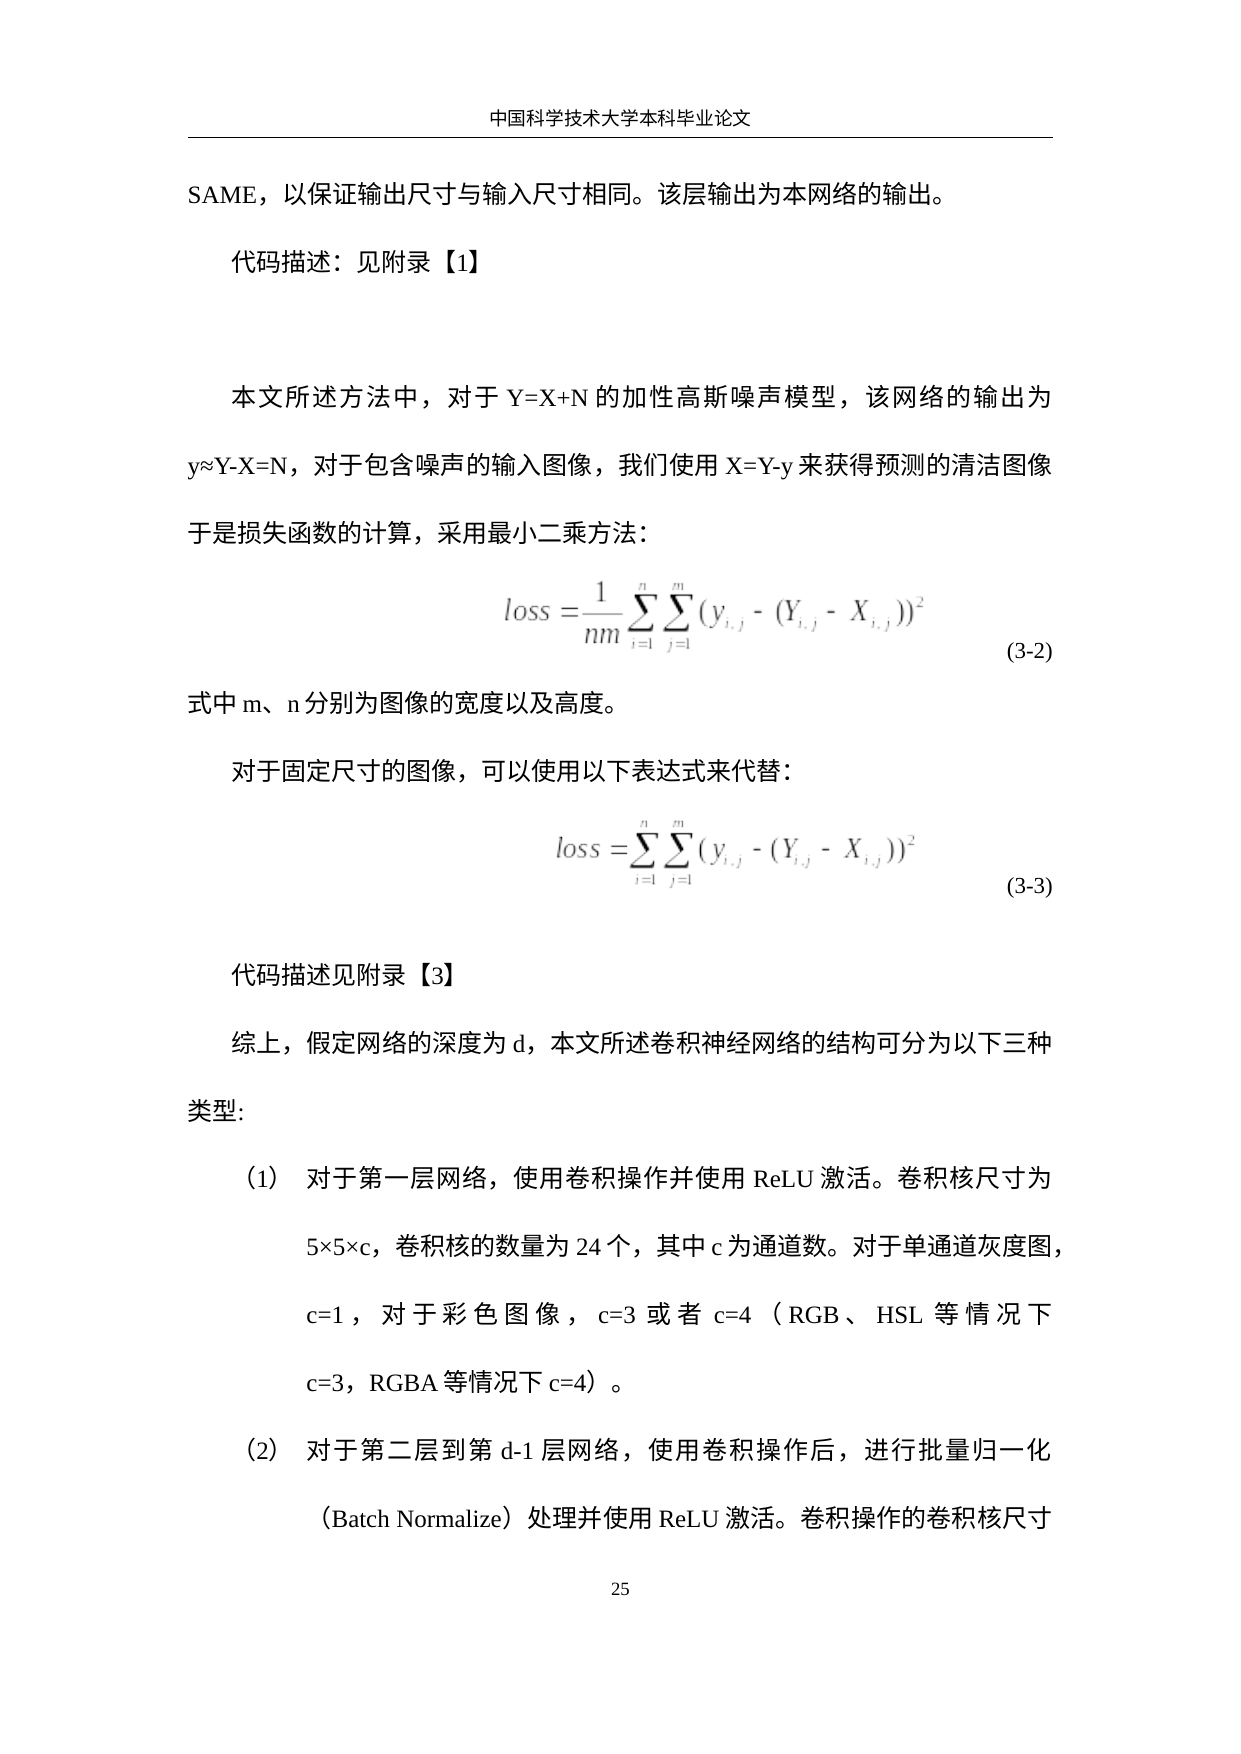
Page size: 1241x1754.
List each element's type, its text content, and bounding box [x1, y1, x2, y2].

list 对于第一层网络，使用卷积操作并使用ReLU激活。卷积核尺寸为5×5×c，卷积核的数量为24个，其中c为通道数。对于单通道灰度图，c=1，对于彩色图像，c=3或者c=4（RGB、HSL等情况下c=3，RGBA等情况下c=4）。 [231, 1143, 1053, 1415]
text 代码描述：见附录【1】 [187, 226, 1053, 294]
text 本文所述方法中，对于Y=X+N的加性高斯噪声模型，该网络的输出为y≈Y-X=N，对于包含噪声的输入图像，我们使用X=Y-y来获得预测的清洁图像。于是损失函数的计算，采用最小二乘方法： [187, 362, 1053, 477]
text 式中m、n分别为图像的宽度以及高度。 [187, 668, 1053, 736]
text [187, 158, 1053, 226]
text 代码描述见附录【3】 [187, 939, 1053, 1007]
text (3-3) [187, 803, 1053, 905]
text 综上，假定网络的深度为d，本文所述卷积神经网络的结构可分为以下三种类型: [187, 1007, 1053, 1143]
text (3-2) [187, 566, 1053, 668]
text 对于固定尺寸的图像，可以使用以下表达式来代替： [187, 736, 1053, 803]
text 本文所述方法中，对于Y=X+N的加性高斯噪声模型，该网络的输出为y≈Y-X=N，对于包含噪声的输入图像，我们使用X=Y-y来获得预测的清洁图像。于是损失函数的计算，采用最小二乘方法： [187, 478, 1053, 566]
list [231, 1415, 1053, 1551]
